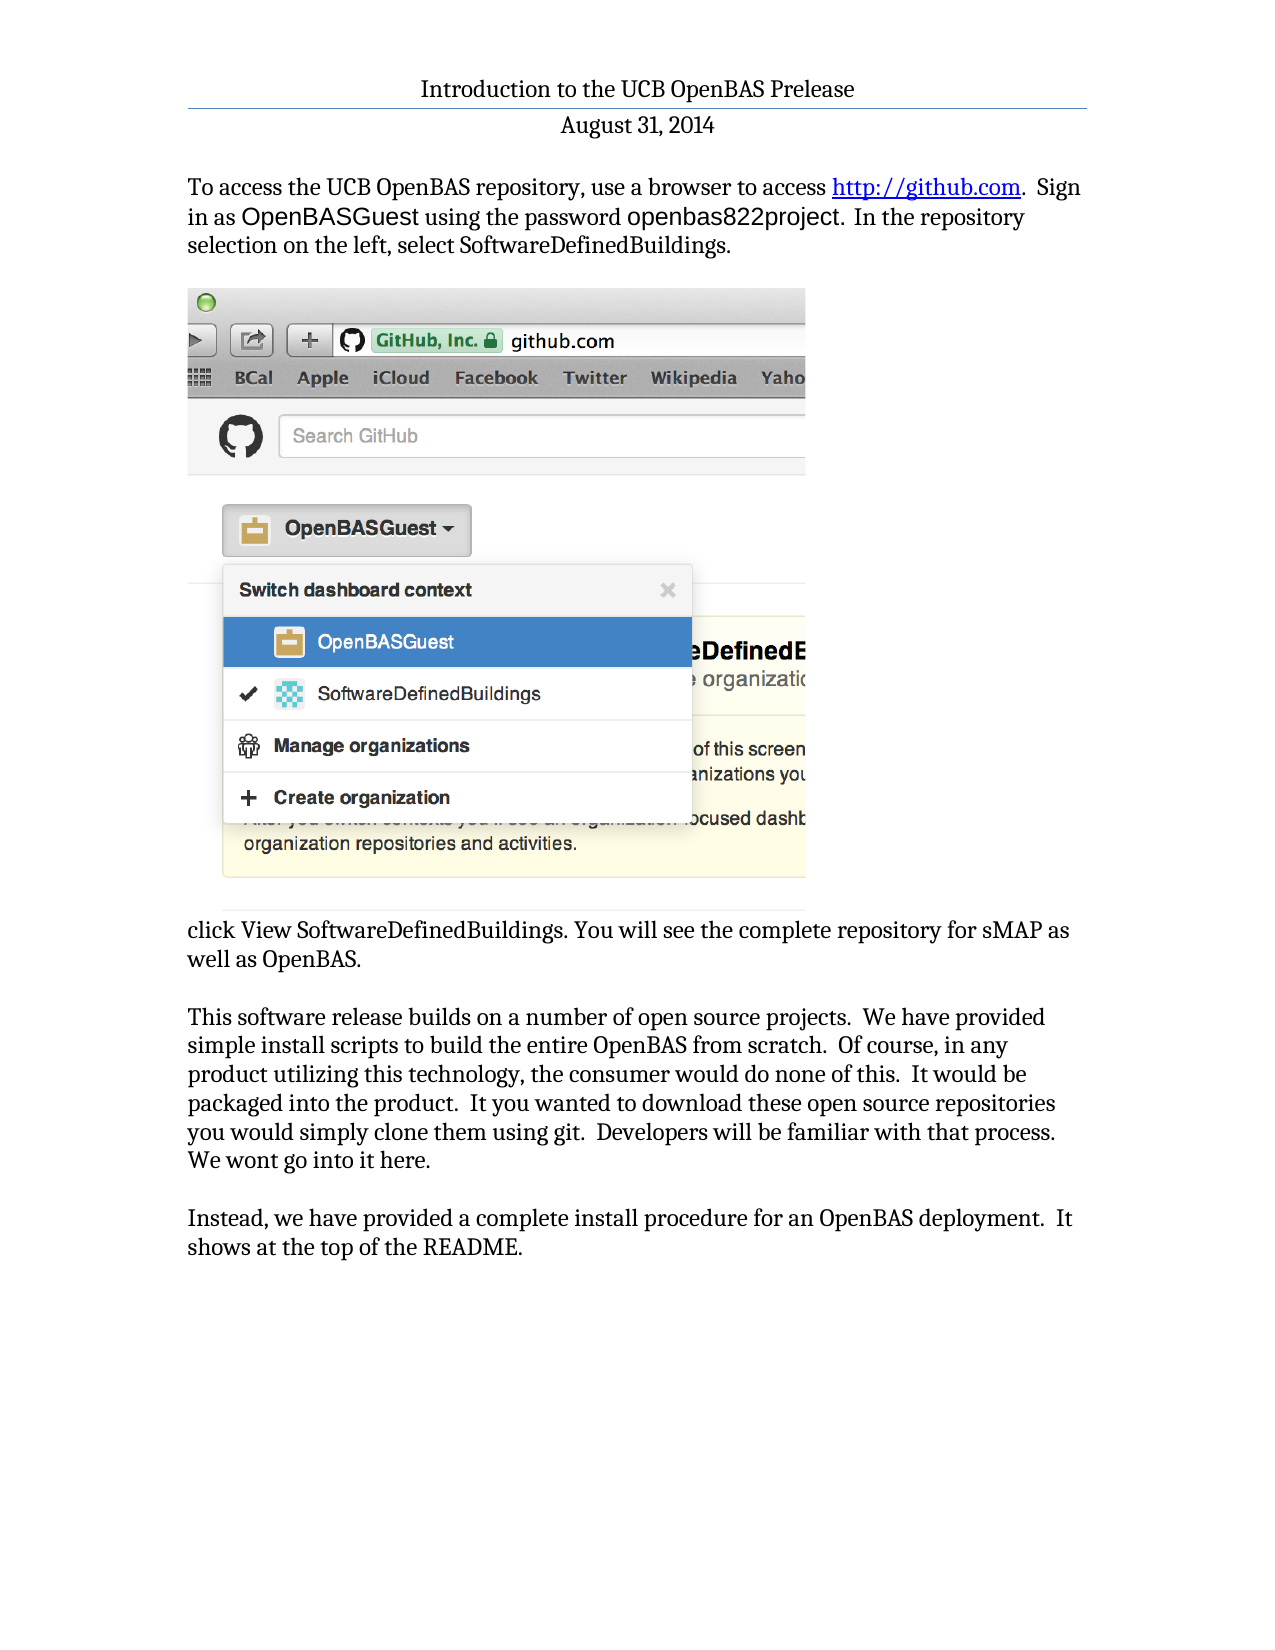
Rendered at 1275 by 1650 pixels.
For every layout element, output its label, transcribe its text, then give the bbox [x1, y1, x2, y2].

text To access the UCB OpenBAS repository, use a browser to access http://github.com. Sign in as OpenBASGuest using the password openbas822project. In the repository selection on the left, select SoftwareDefinedBuildings. [187, 173, 1087, 260]
text Instead, we have provided a complete install procedure for an OpenBAS deployment. It shows at the top of the README. [187, 1204, 1087, 1261]
text This software release builds on a number of open source projects. We have provided simple install scripts to build the entire OpenBAS from scratch. Of course, in any product utilizing this technology, the consumer would do none of this. It would be packaged into the product. It you wanted to download these open source repositories you would simply clone them using git. Developers will be familiar with that process. We wont go into it here. [187, 1002, 1087, 1175]
picture [187, 288, 806, 917]
text click View SoftwareDefinedBuildings. You will see the complete repository for sMAP as well as OpenBAS. [187, 916, 1087, 974]
